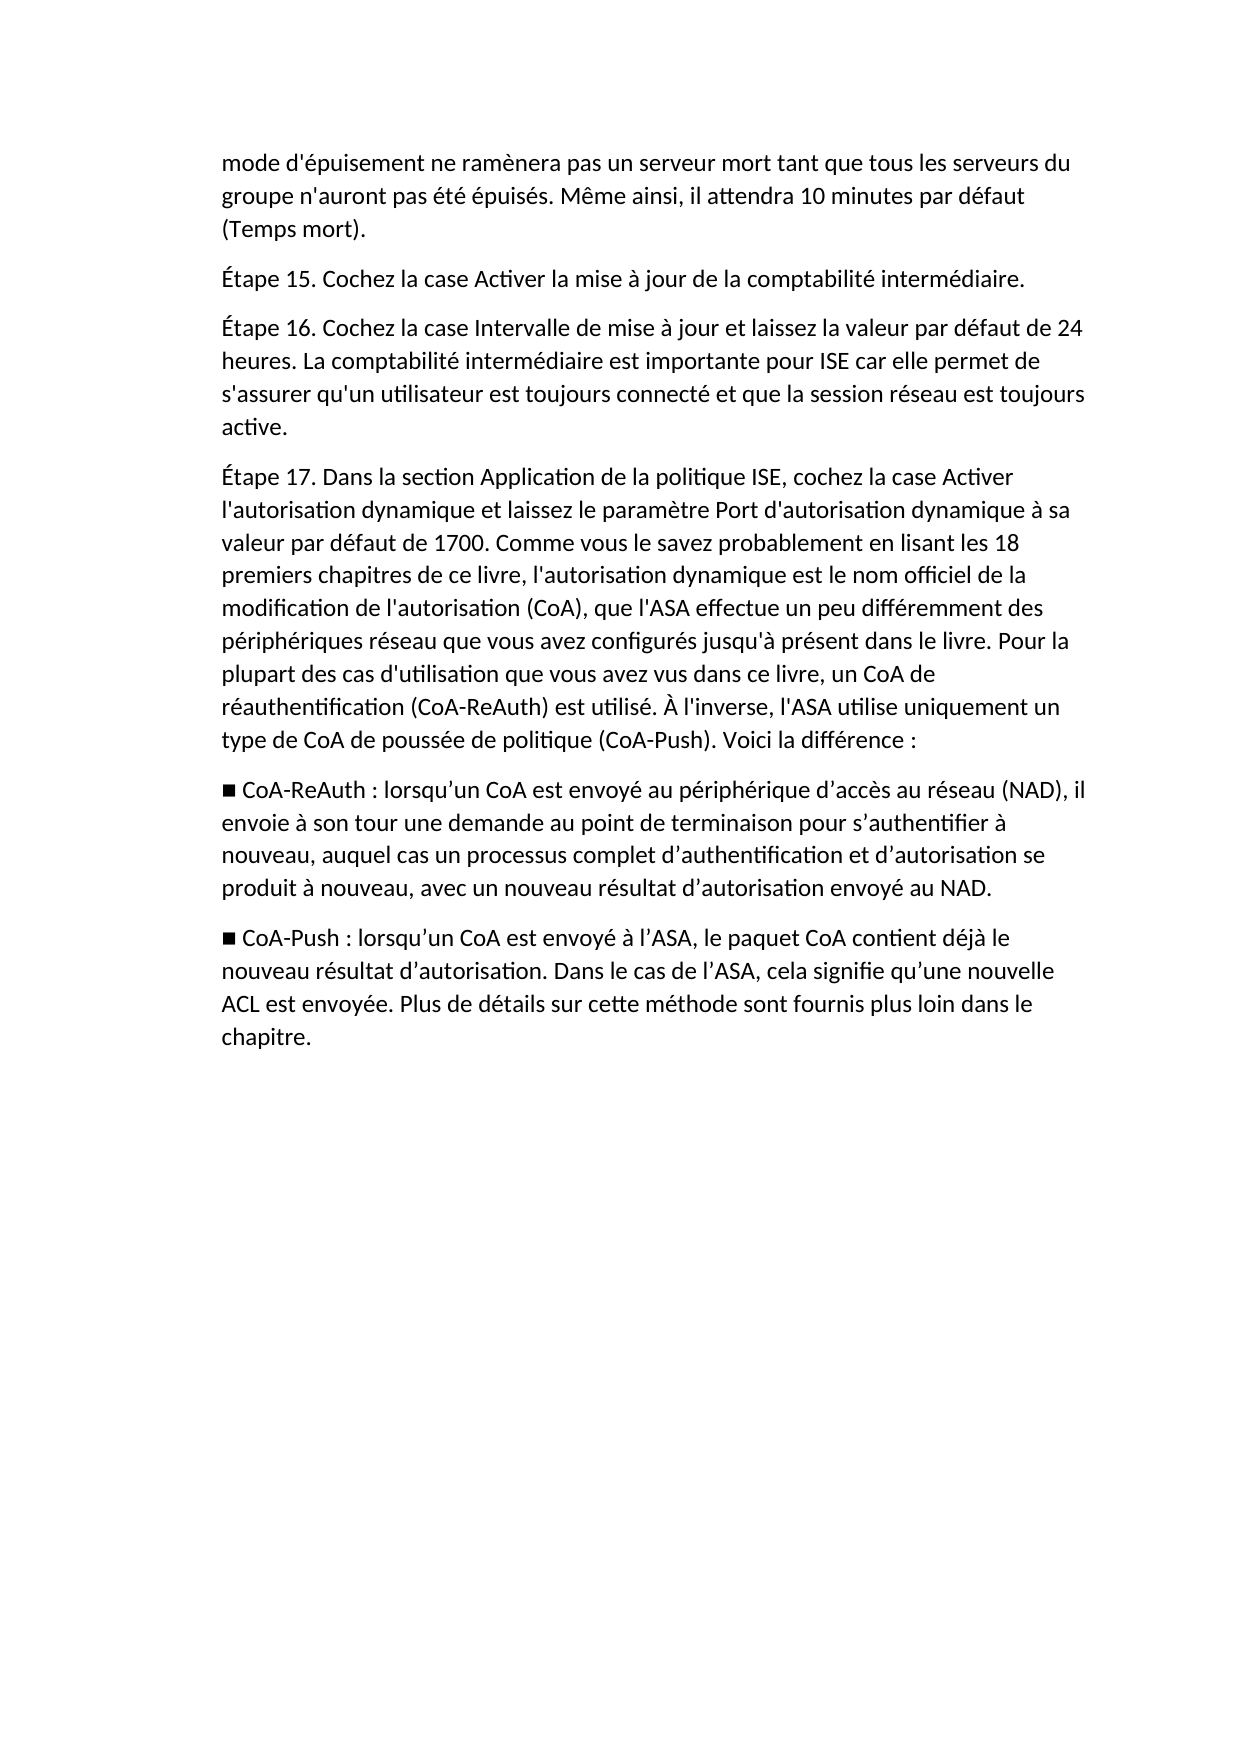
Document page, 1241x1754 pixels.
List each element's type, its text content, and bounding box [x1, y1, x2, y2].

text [221, 148, 1093, 244]
text ■ CoA-Push : lorsqu’un CoA est envoyé à l’ASA, le paquet CoA contient déjà le nouveau résultat d’autorisation. Dans le cas de l’ASA, cela signifie qu’une nouvelle ACL est envoyée. Plus de détails sur cette méthode sont fournis plus loin dans le chapitre. [221, 922, 1093, 1051]
text ■ CoA-ReAuth : lorsqu’un CoA est envoyé au périphérique d’accès au réseau (NAD), il envoie à son tour une demande au point de terminaison pour s’authentifier à nouveau, auquel cas un processus complet d’authentification et d’autorisation se produit à nouveau, avec un nouveau résultat d’autorisation envoyé au NAD. [221, 774, 1093, 903]
text Étape 17. Dans la section Application de la politique ISE, cochez la case Activer l'autorisation dynamique et laissez le paramètre Port d'autorisation dynamique à sa valeur par défaut de 1700. Comme vous le savez probablement en lisant les 18 premiers chapitres de ce livre, l'autorisation dynamique est le nom officiel de la modification de l'autorisation (CoA), que l'ASA effectue un peu différemment des périphériques réseau que vous avez configurés jusqu'à présent dans le livre. Pour la plupart des cas d'utilisation que vous avez vus dans ce livre, un CoA de réauthentification (CoA-ReAuth) est utilisé. À l'inverse, l'ASA utilise uniquement un type de CoA de poussée de politique (CoA-Push). Voici la différence : [221, 461, 1093, 755]
text Étape 15. Cochez la case Activer la mise à jour de la comptabilité intermédiaire. [221, 263, 1093, 293]
text Étape 16. Cochez la case Intervalle de mise à jour et laissez la valeur par défaut de 24 heures. La comptabilité intermédiaire est importante pour ISE car elle permet de s'assurer qu'un utilisateur est toujours connecté et que la session réseau est toujours active. [221, 313, 1093, 442]
